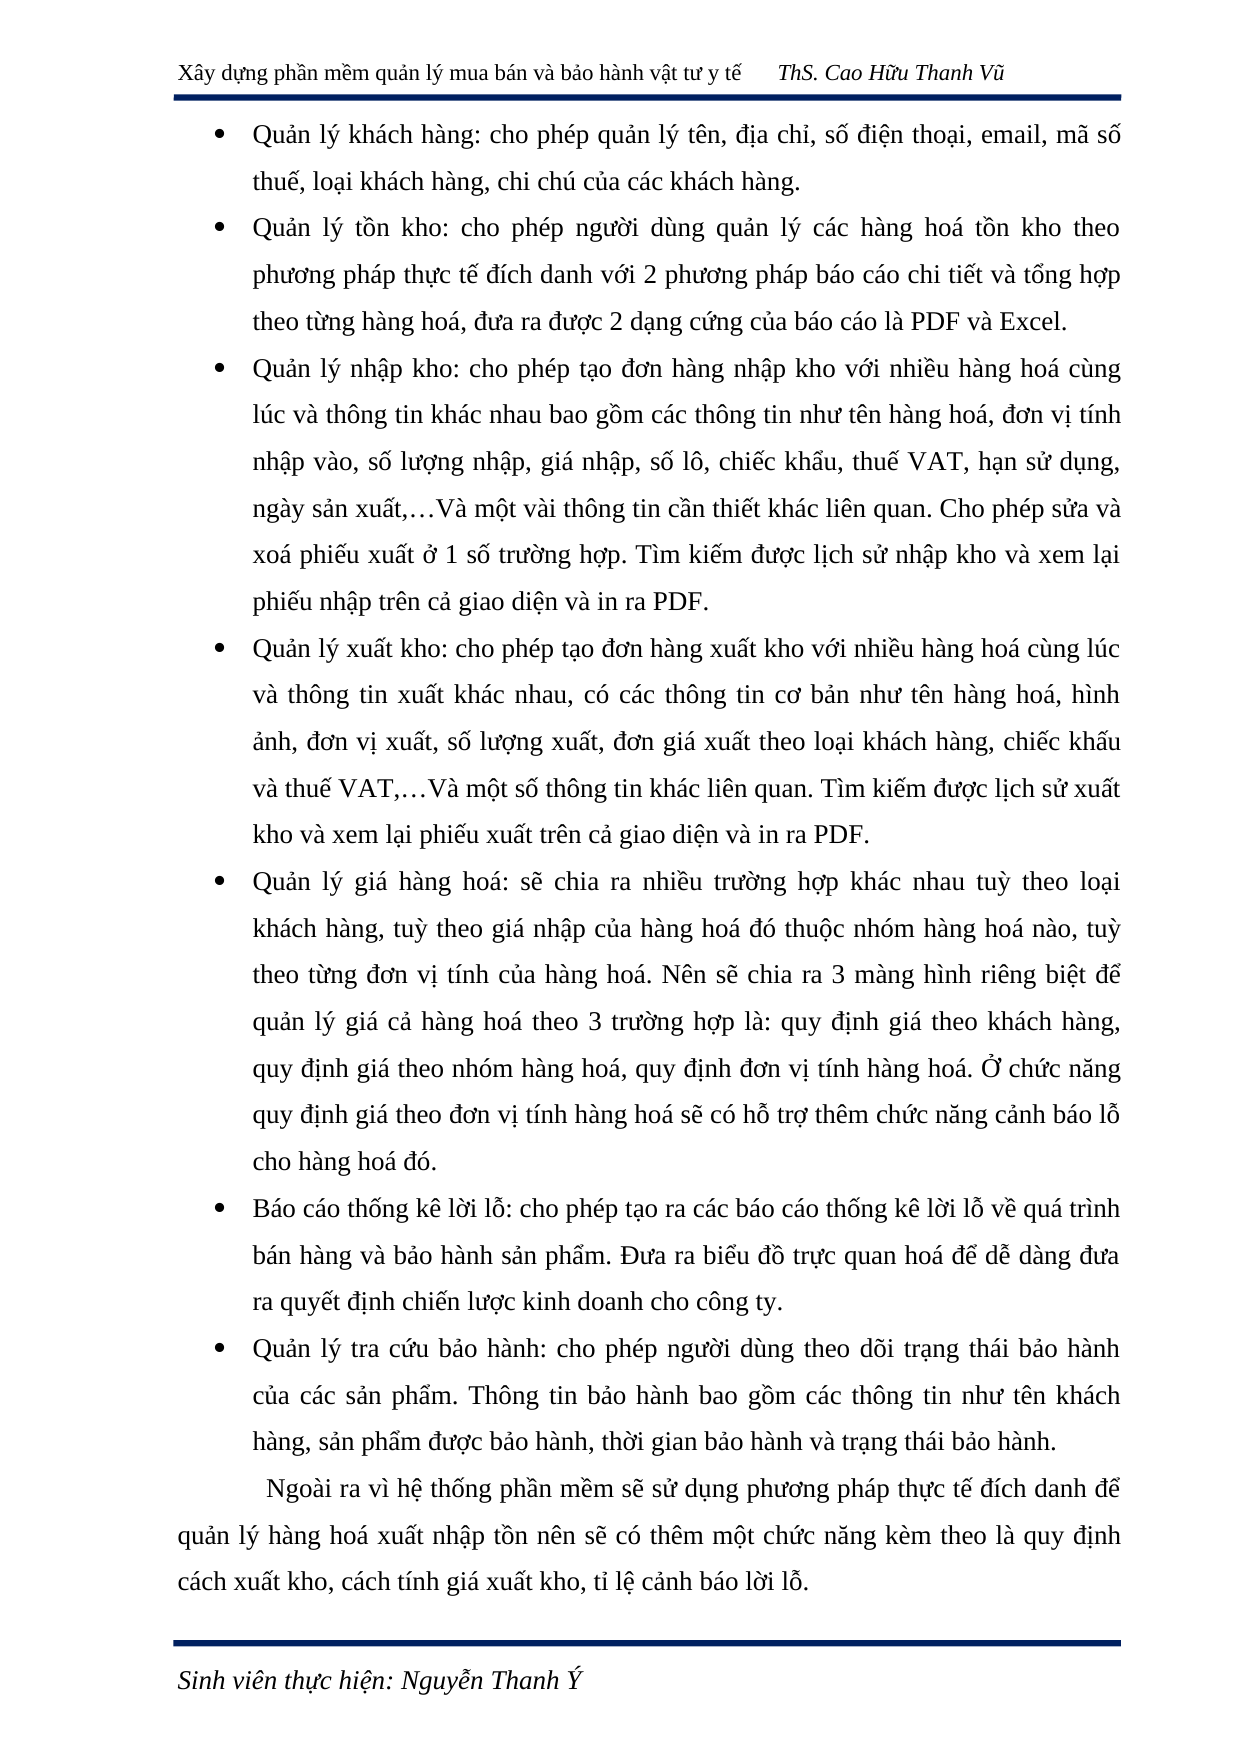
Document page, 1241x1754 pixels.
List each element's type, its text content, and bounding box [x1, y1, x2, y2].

text Ngoài ra vì hệ thống phần mềm sẽ sử dụng phương pháp thực tế đích danh để quản lý hàng hoá xuất nhập tồn nên sẽ có thêm một chức năng kèm theo là quy định cách xuất kho, cách tính giá xuất kho, tỉ lệ cảnh báo lời lỗ. [177, 1472, 1122, 1597]
list Quản lý tồn kho: cho phép người dùng quản lý các hàng hoá tồn kho theo phương pháp thực tế đích danh với 2 phương pháp báo cáo chi tiết và tổng hợp theo từng hàng hoá, đưa ra được 2 dạng cứng của báo cáo là PDF và Excel. [215, 212, 1122, 336]
list Quản lý khách hàng: cho phép quản lý tên, địa chỉ, số điện thoại, email, mã số thuế, loại khách hàng, chi chú của các khách hàng. [215, 118, 1122, 196]
list Quản lý tra cứu bảo hành: cho phép người dùng theo dõi trạng thái bảo hành của các sản phẩm. Thông tin bảo hành bao gồm các thông tin như tên khách hàng, sản phẩm được bảo hành, thời gian bảo hành và trạng thái bảo hành. [215, 1332, 1122, 1457]
list Báo cáo thống kê lời lỗ: cho phép tạo ra các báo cáo thống kê lời lỗ về quá trình bán hàng và bảo hành sản phẩm. Đưa ra biểu đồ trực quan hoá để dễ dàng đưa ra quyết định chiến lược kinh doanh cho công ty. [215, 1192, 1122, 1317]
list Quản lý xuất kho: cho phép tạo đơn hàng xuất kho với nhiều hàng hoá cùng lúc và thông tin xuất khác nhau, có các thông tin cơ bản như tên hàng hoá, hình ảnh, đơn vị xuất, số lượng xuất, đơn giá xuất theo loại khách hàng, chiếc khấu và thuế VAT,…Và một số thông tin khác liên quan. Tìm kiếm được lịch sử xuất kho và xem lại phiếu xuất trên cả giao diện và in ra PDF. [215, 632, 1122, 850]
list Quản lý nhập kho: cho phép tạo đơn hàng nhập kho với nhiều hàng hoá cùng lúc và thông tin khác nhau bao gồm các thông tin như tên hàng hoá, đơn vị tính nhập vào, số lượng nhập, giá nhập, số lô, chiếc khẩu, thuế VAT, hạn sử dụng, ngày sản xuất,…Và một vài thông tin cần thiết khác liên quan. Cho phép sửa và xoá phiếu xuất ở 1 số trường hợp. Tìm kiếm được lịch sử nhập kho và xem lại phiếu nhập trên cả giao diện và in ra PDF. [215, 352, 1122, 616]
list Quản lý giá hàng hoá: sẽ chia ra nhiều trường hợp khác nhau tuỳ theo loại khách hàng, tuỳ theo giá nhập của hàng hoá đó thuộc nhóm hàng hoá nào, tuỳ theo từng đơn vị tính của hàng hoá. Nên sẽ chia ra 3 màng hình riêng biệt để quản lý giá cả hàng hoá theo 3 trường hợp là: quy định giá theo khách hàng, quy định giá theo nhóm hàng hoá, quy định đơn vị tính hàng hoá. Ở chức năng quy định giá theo đơn vị tính hàng hoá sẽ có hỗ trợ thêm chức năng cảnh báo lỗ cho hàng hoá đó. [215, 865, 1122, 1176]
